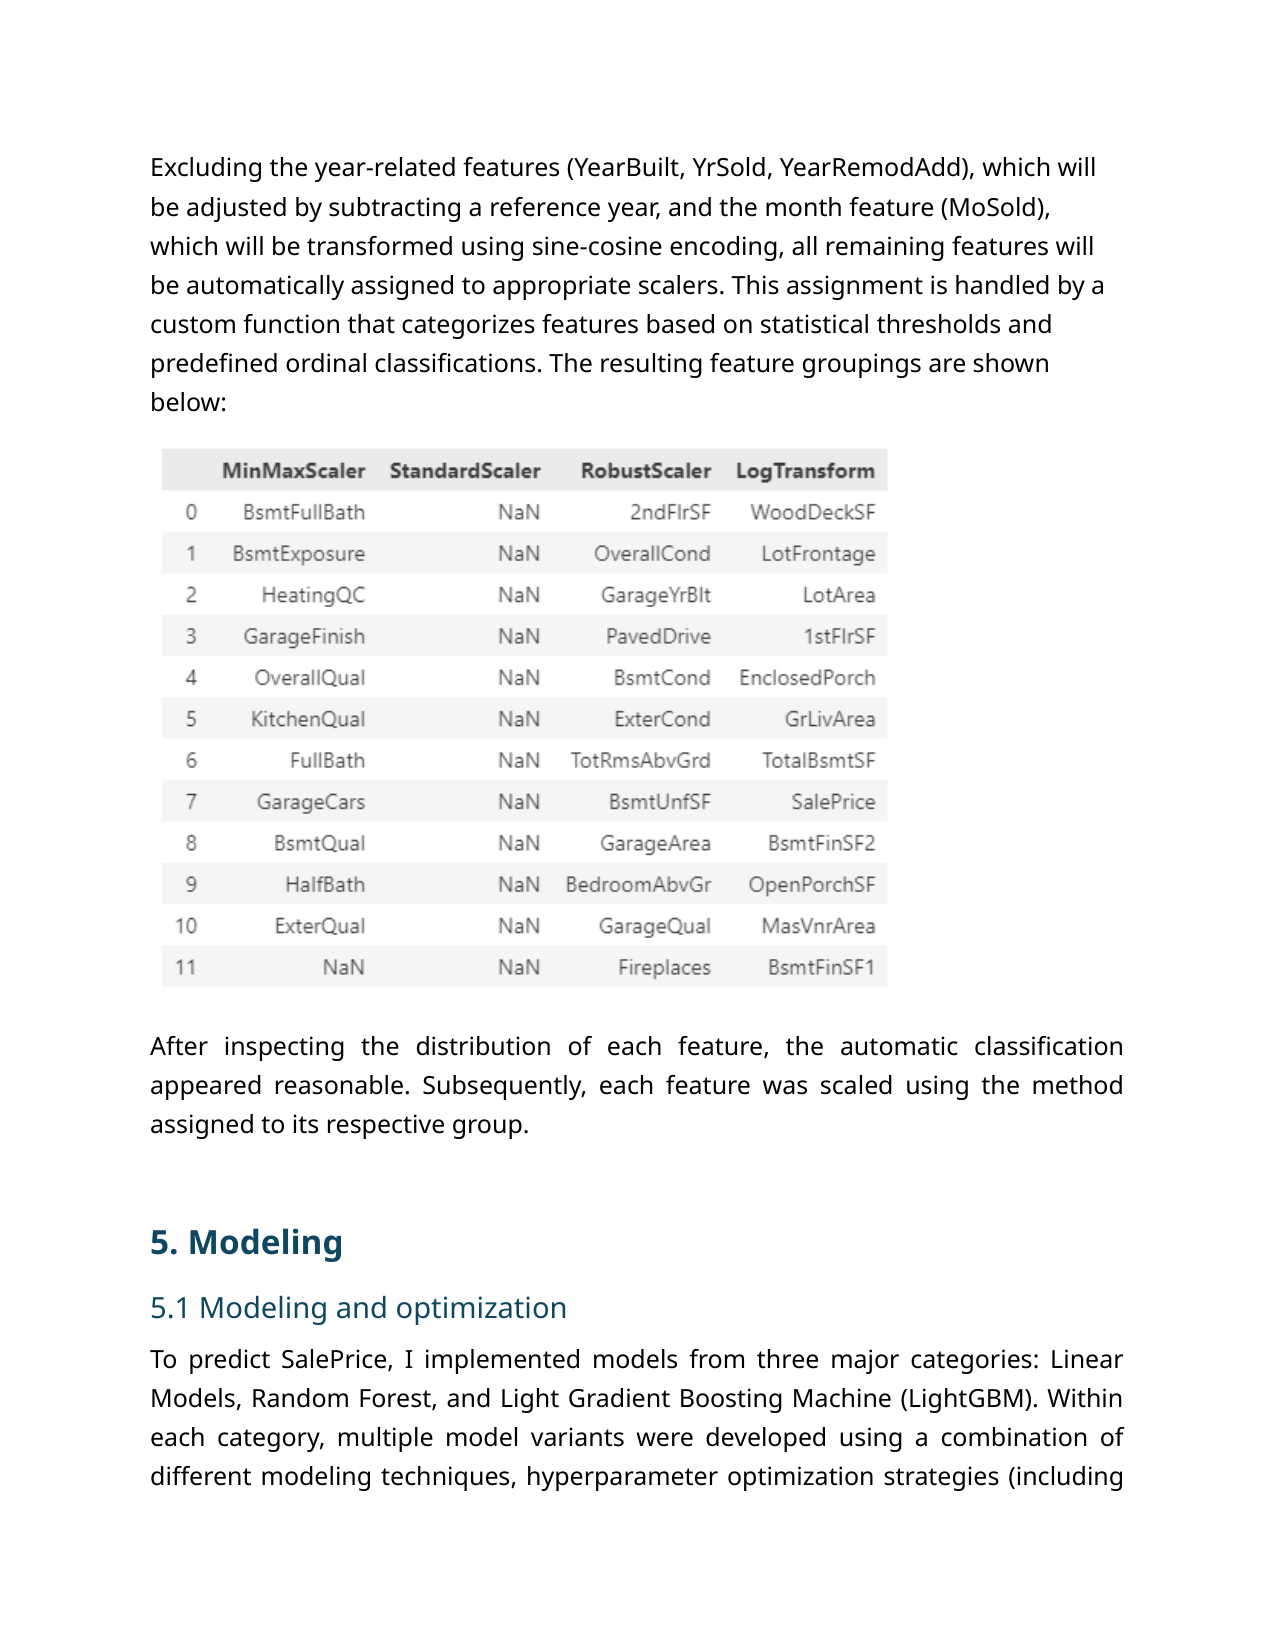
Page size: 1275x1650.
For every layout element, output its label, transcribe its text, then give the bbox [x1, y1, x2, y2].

text After inspecting the distribution of each feature, the automatic classification appeared reasonable. Subsequently, each feature was scaled using the method assigned to its respective group. [150, 1028, 1125, 1141]
picture [150, 440, 900, 1007]
text Excluding the year-related features (YearBuilt, YrSold, YearRemodAdd), which will be adjusted by subtracting a reference year, and the month feature (MoSold), which will be transformed using sine-cosine encoding, all remaining features will be automatically assigned to appropriate scalers. This assignment is handled by a custom function that categorizes features based on statistical thresholds and predefined ordinal classifications. The resulting feature groupings are shown below: [150, 150, 1125, 419]
subtitle Modeling [150, 1218, 1125, 1264]
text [150, 1341, 1125, 1493]
subtitle 5.1 Modeling and optimization [150, 1287, 1125, 1327]
